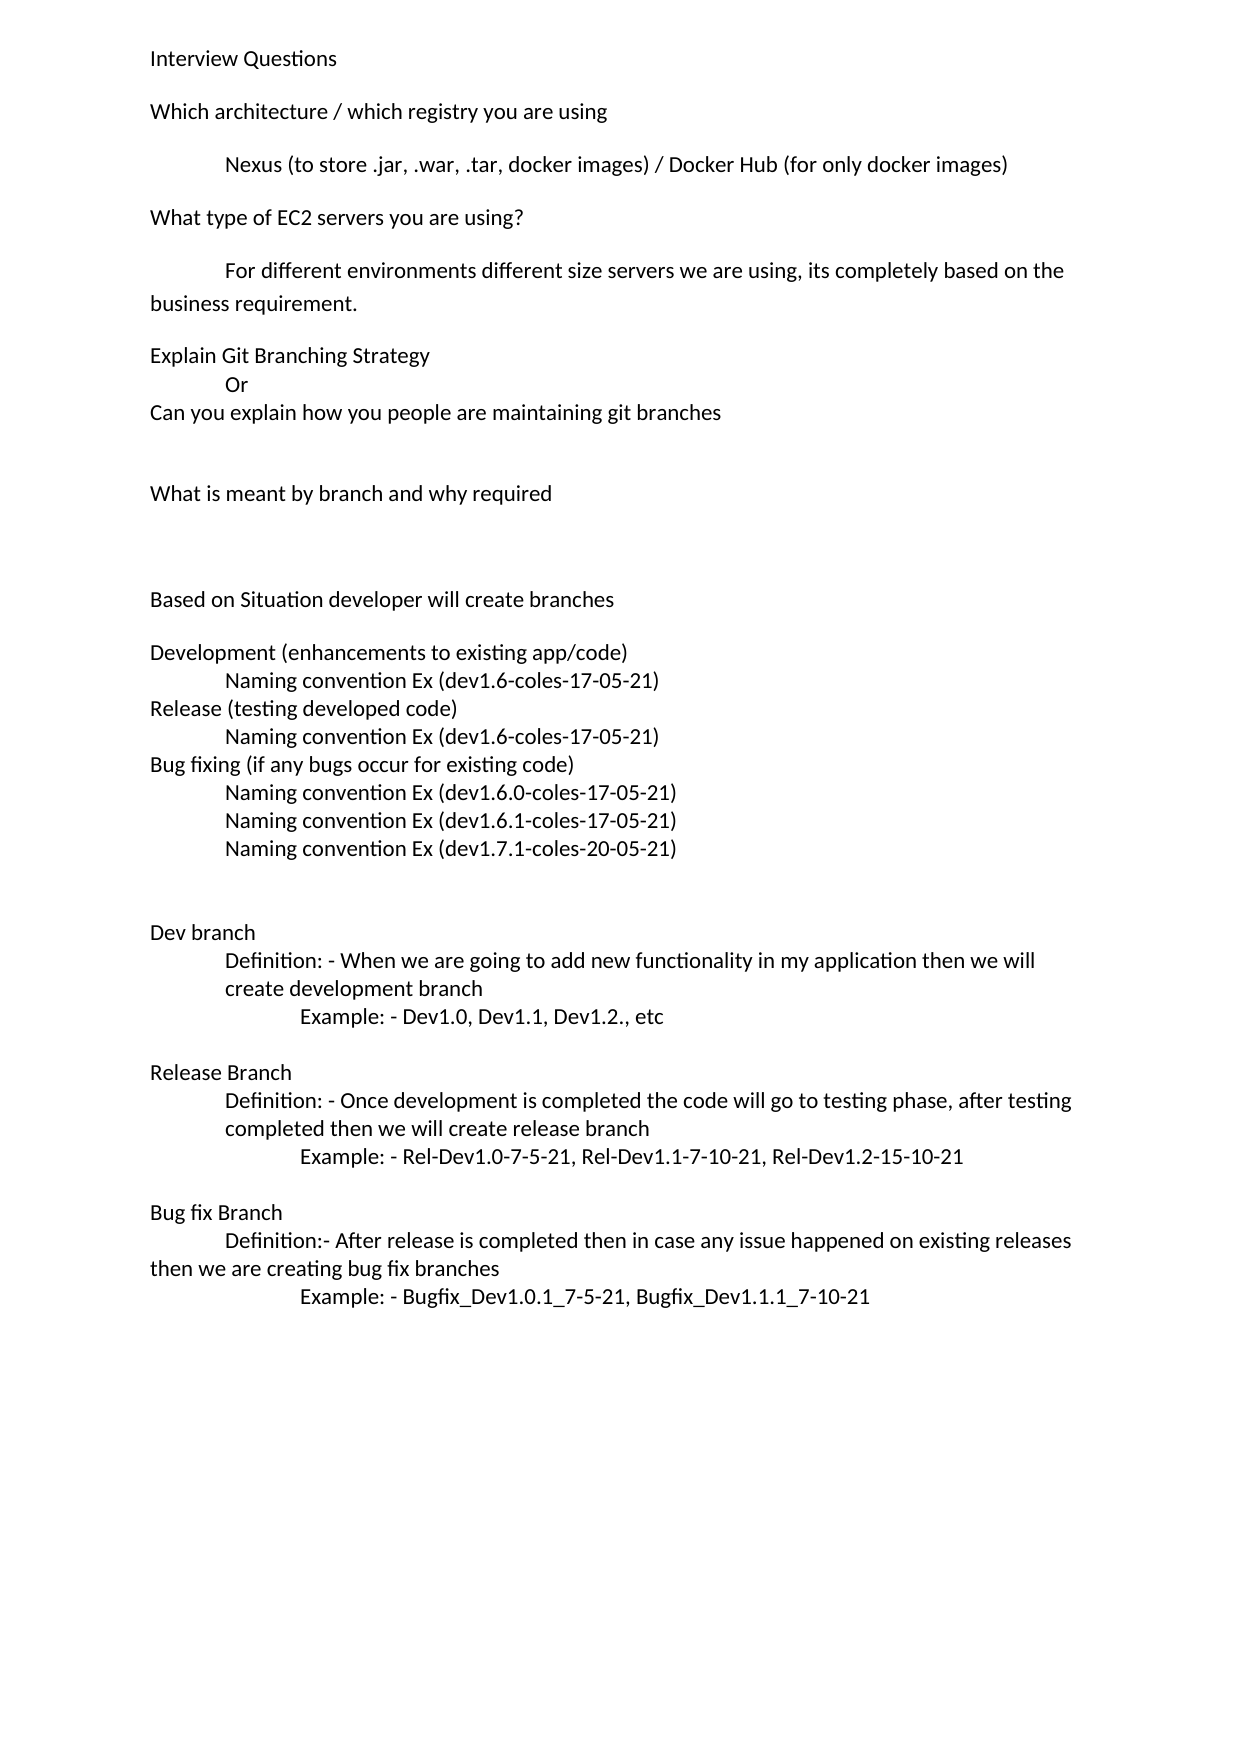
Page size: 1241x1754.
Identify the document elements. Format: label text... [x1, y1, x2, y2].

text For different environments different size servers we are using, its completely based on the business requirement. [150, 256, 1090, 317]
text Which architecture / which registry you are using [150, 97, 1090, 125]
text Dev branch [150, 918, 1090, 946]
text Bug fix Branch [150, 1198, 1090, 1226]
text Based on Situation developer will create branches [150, 585, 1090, 613]
text Explain Git Branching Strategy [150, 342, 1090, 370]
text What is meant by branch and why required [150, 479, 1090, 507]
text What type of EC2 servers you are using? [150, 203, 1090, 231]
text Naming convention Ex (dev1.7.1-coles-20-05-21) [150, 834, 1090, 862]
text Naming convention Ex (dev1.6-coles-17-05-21) [150, 666, 1090, 694]
text Example: - Dev1.0, Dev1.1, Dev1.2., etc [225, 1002, 1090, 1030]
text Development (enhancements to existing app/code) [150, 638, 1090, 666]
text Naming convention Ex (dev1.6.0-coles-17-05-21) [150, 778, 1090, 806]
text Release (testing developed code) [150, 694, 1090, 722]
text Definition: - Once development is completed the code will go to testing phase, after testing completed then we will create release branch [225, 1086, 1090, 1142]
text Or [150, 370, 1090, 398]
text Bug fixing (if any bugs occur for existing code) [150, 750, 1090, 778]
text Can you explain how you people are maintaining git branches [150, 398, 1090, 426]
text Example: - Bugfix_Dev1.0.1_7-5-21, Bugfix_Dev1.1.1_7-10-21 [150, 1282, 1090, 1310]
text Interview Questions [150, 44, 1090, 72]
text Definition:- After release is completed then in case any issue happened on existing releases then we are creating bug fix branches [150, 1226, 1090, 1282]
text Naming convention Ex (dev1.6.1-coles-17-05-21) [150, 806, 1090, 834]
text Definition: - When we are going to add new functionality in my application then we will create development branch [225, 946, 1090, 1002]
text Release Branch [150, 1058, 1090, 1086]
text Naming convention Ex (dev1.6-coles-17-05-21) [150, 722, 1090, 750]
text Example: - Rel-Dev1.0-7-5-21, Rel-Dev1.1-7-10-21, Rel-Dev1.2-15-10-21 [150, 1142, 1090, 1170]
text Nexus (to store .jar, .war, .tar, docker images) / Docker Hub (for only docker images) [150, 150, 1090, 178]
